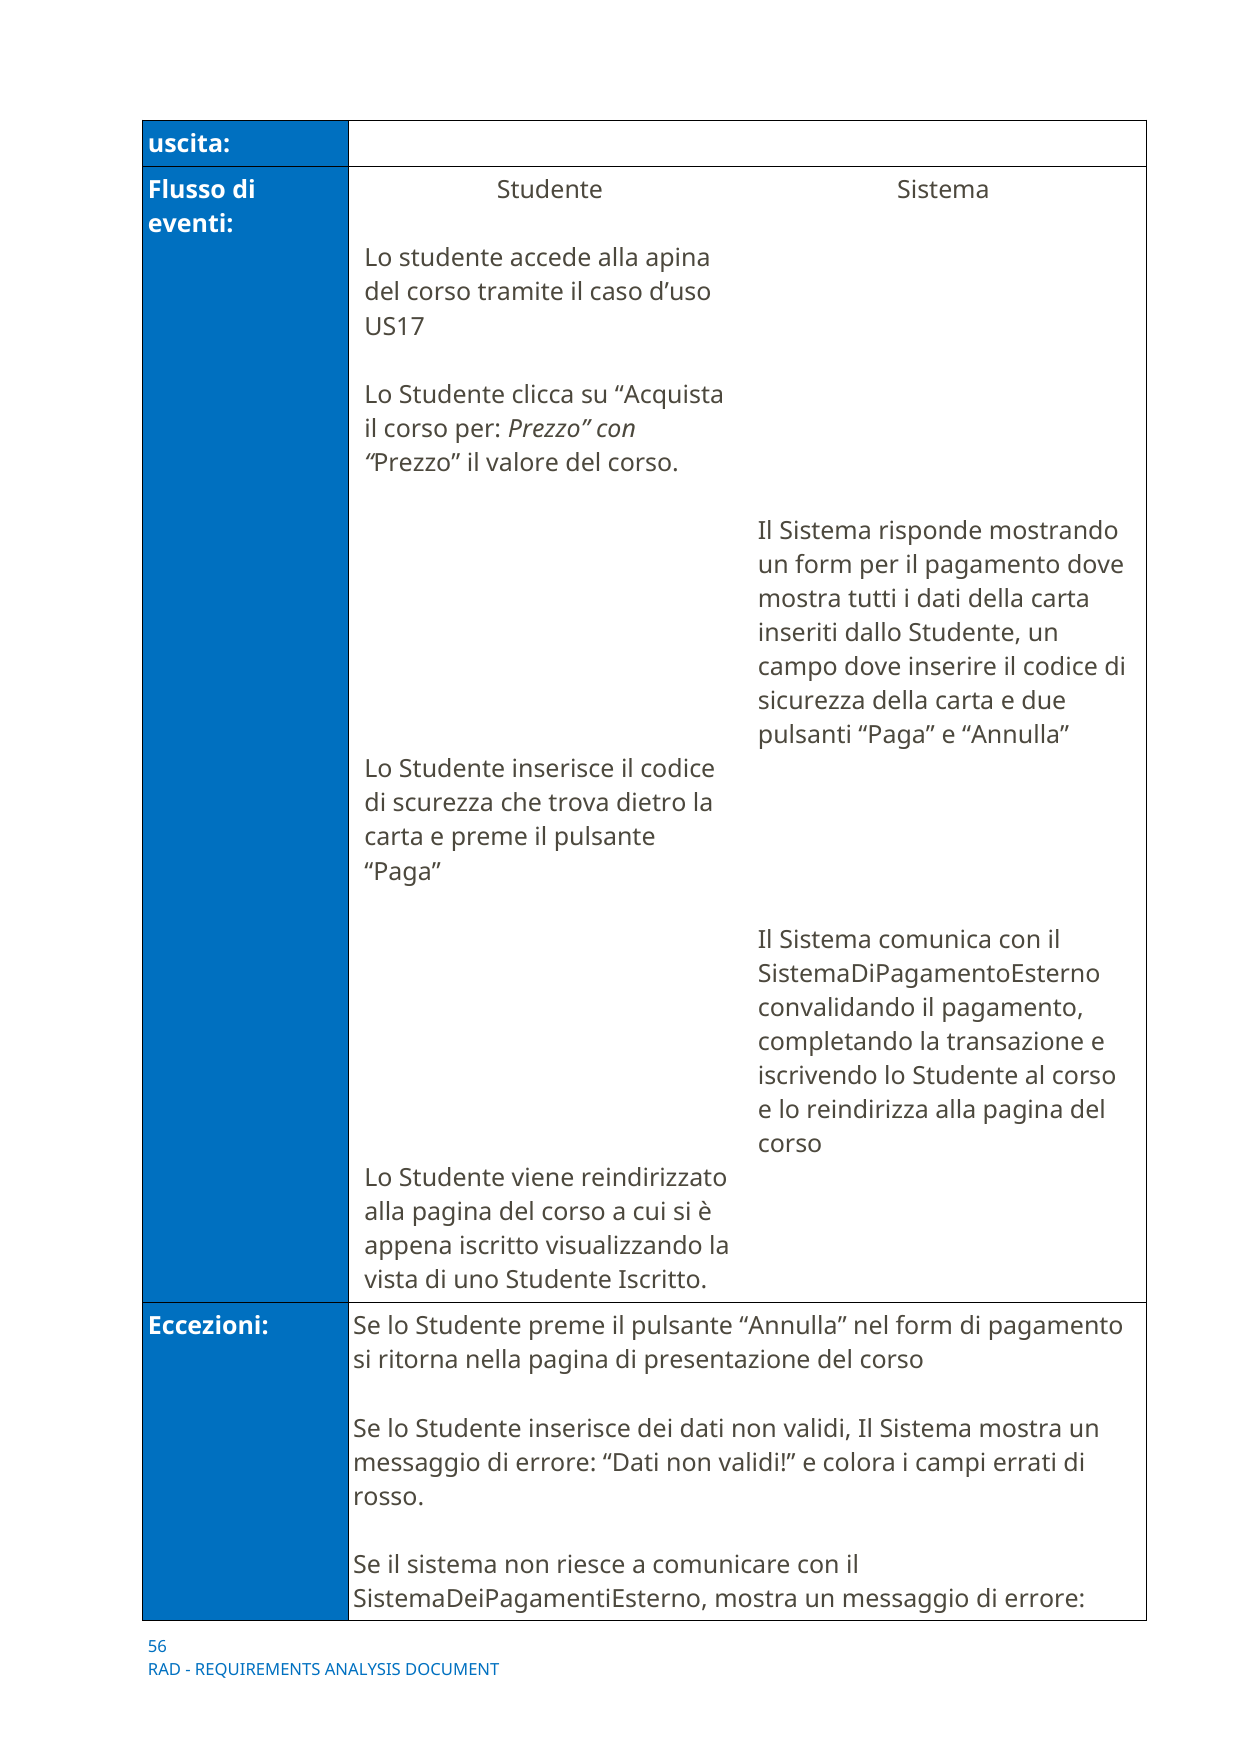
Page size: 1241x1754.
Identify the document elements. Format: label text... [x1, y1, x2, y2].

table_cell Eccezioni: [143, 1303, 348, 1620]
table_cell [349, 121, 1146, 166]
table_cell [143, 121, 348, 166]
table_cell Flusso di eventi: [143, 167, 348, 1302]
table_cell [349, 1303, 1146, 1620]
table_cell [349, 167, 1146, 1302]
